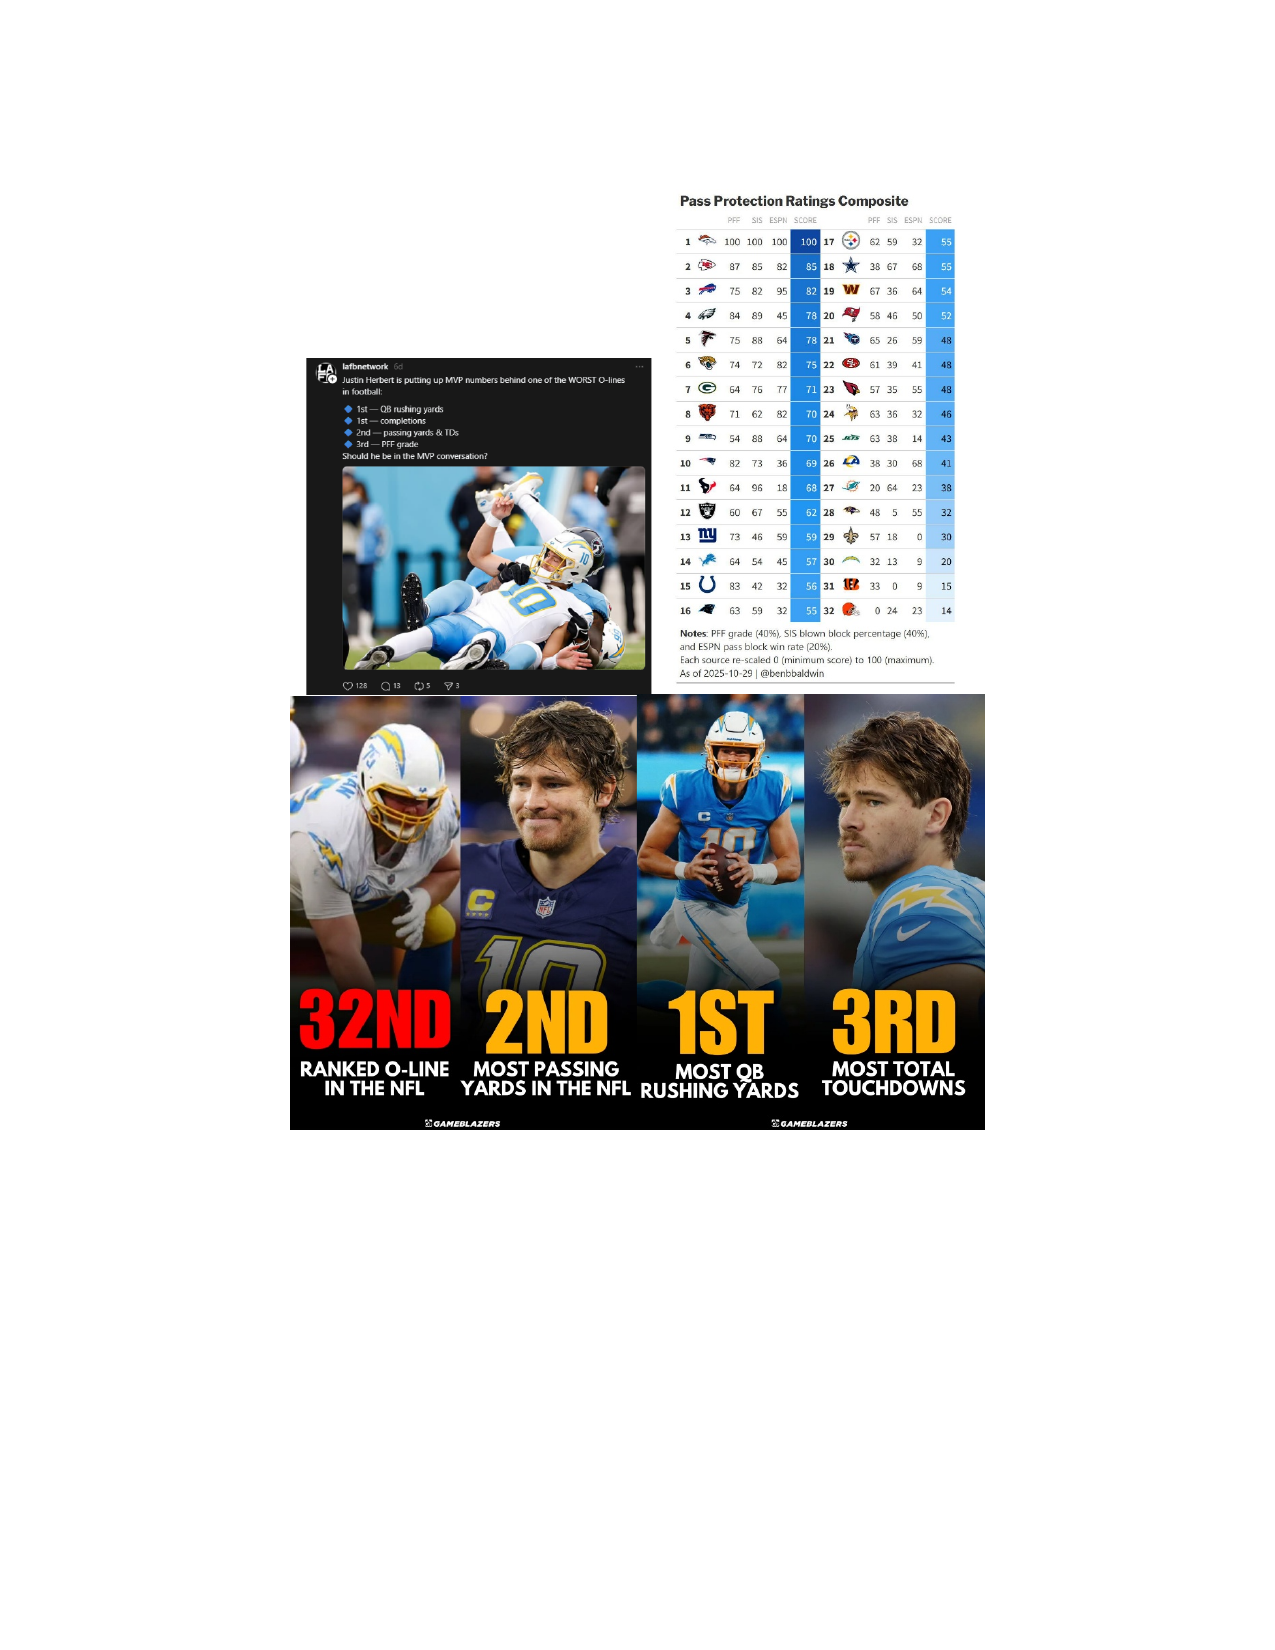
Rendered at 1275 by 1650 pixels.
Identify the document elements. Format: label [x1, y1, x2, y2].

picture [290, 178, 985, 1130]
